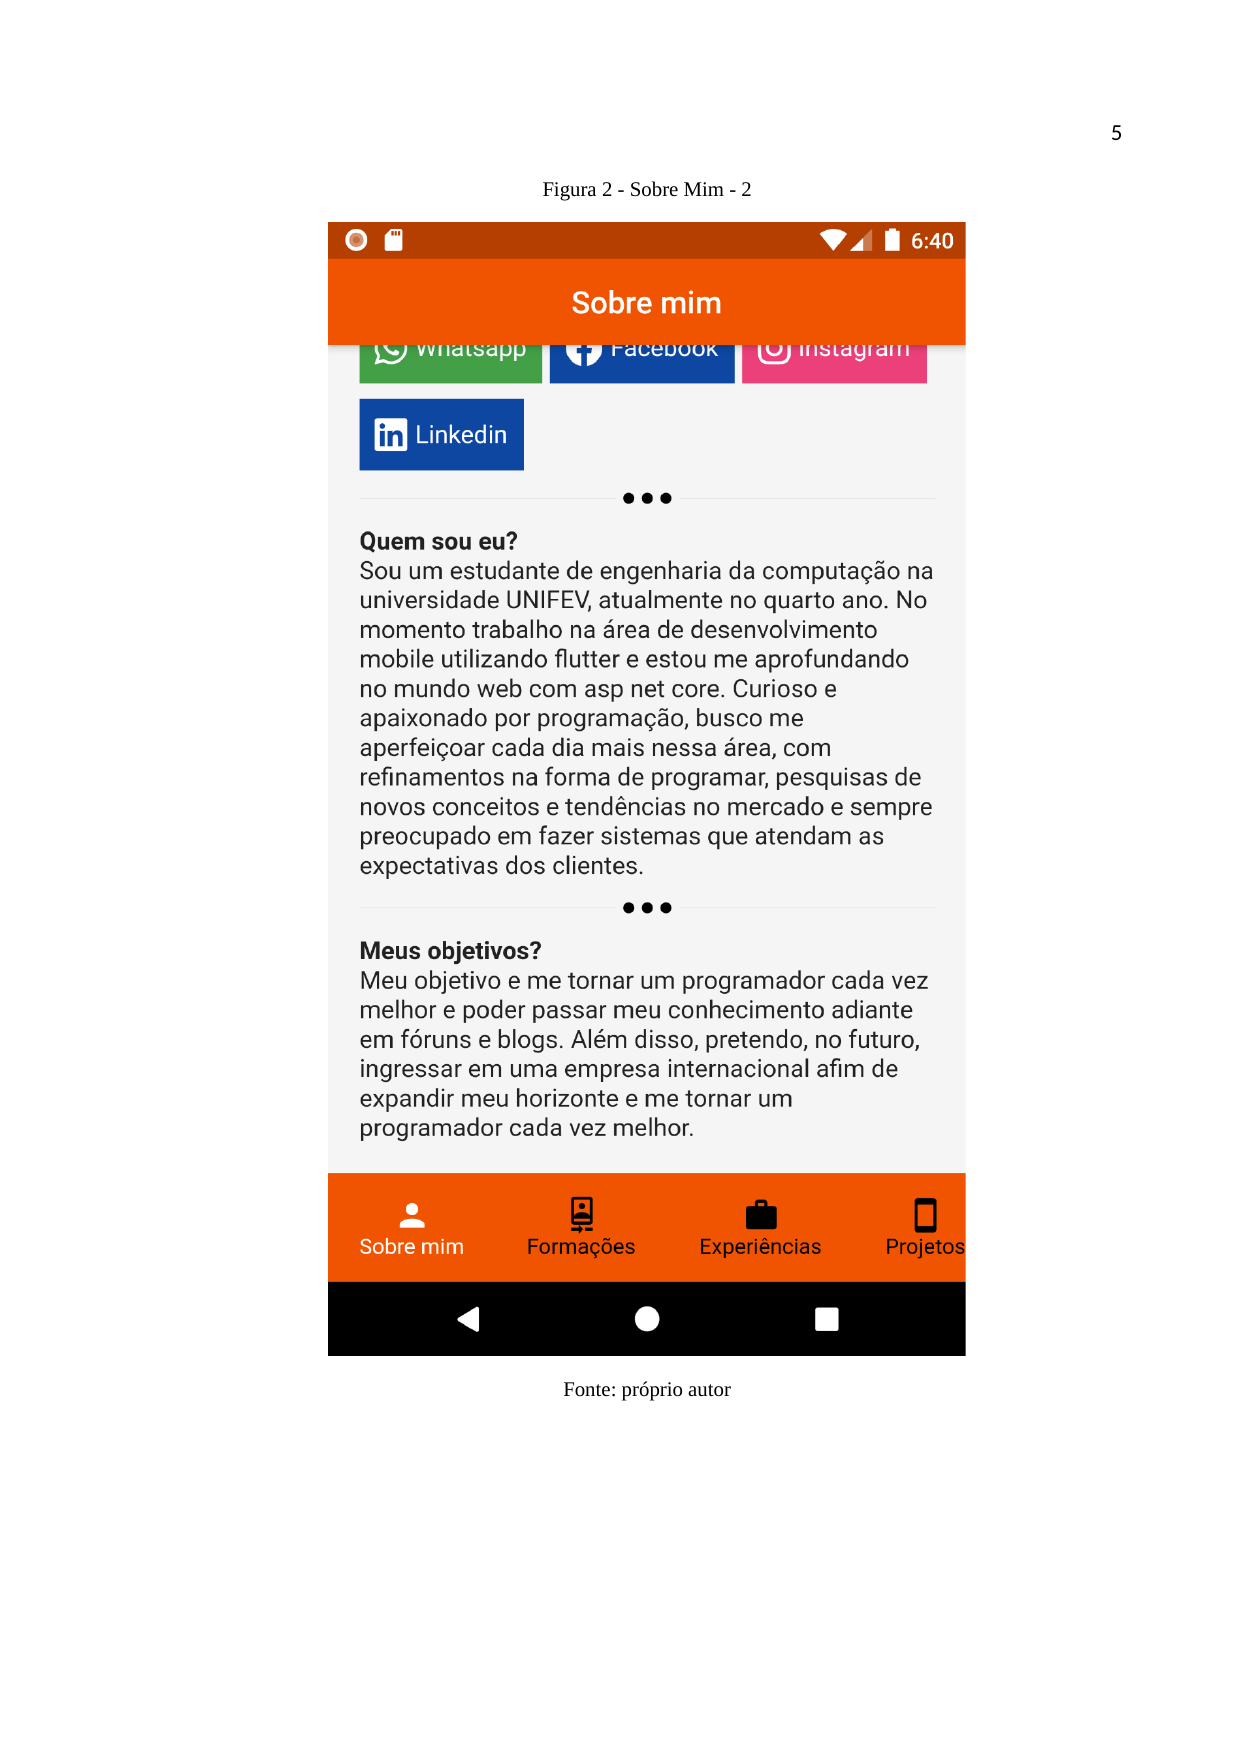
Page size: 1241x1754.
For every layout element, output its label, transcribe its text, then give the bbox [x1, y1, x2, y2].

picture [328, 222, 966, 1356]
text Fonte: próprio autor [177, 1377, 1117, 1401]
text Figura 2 - Sobre Mim - 2 [177, 177, 1117, 201]
